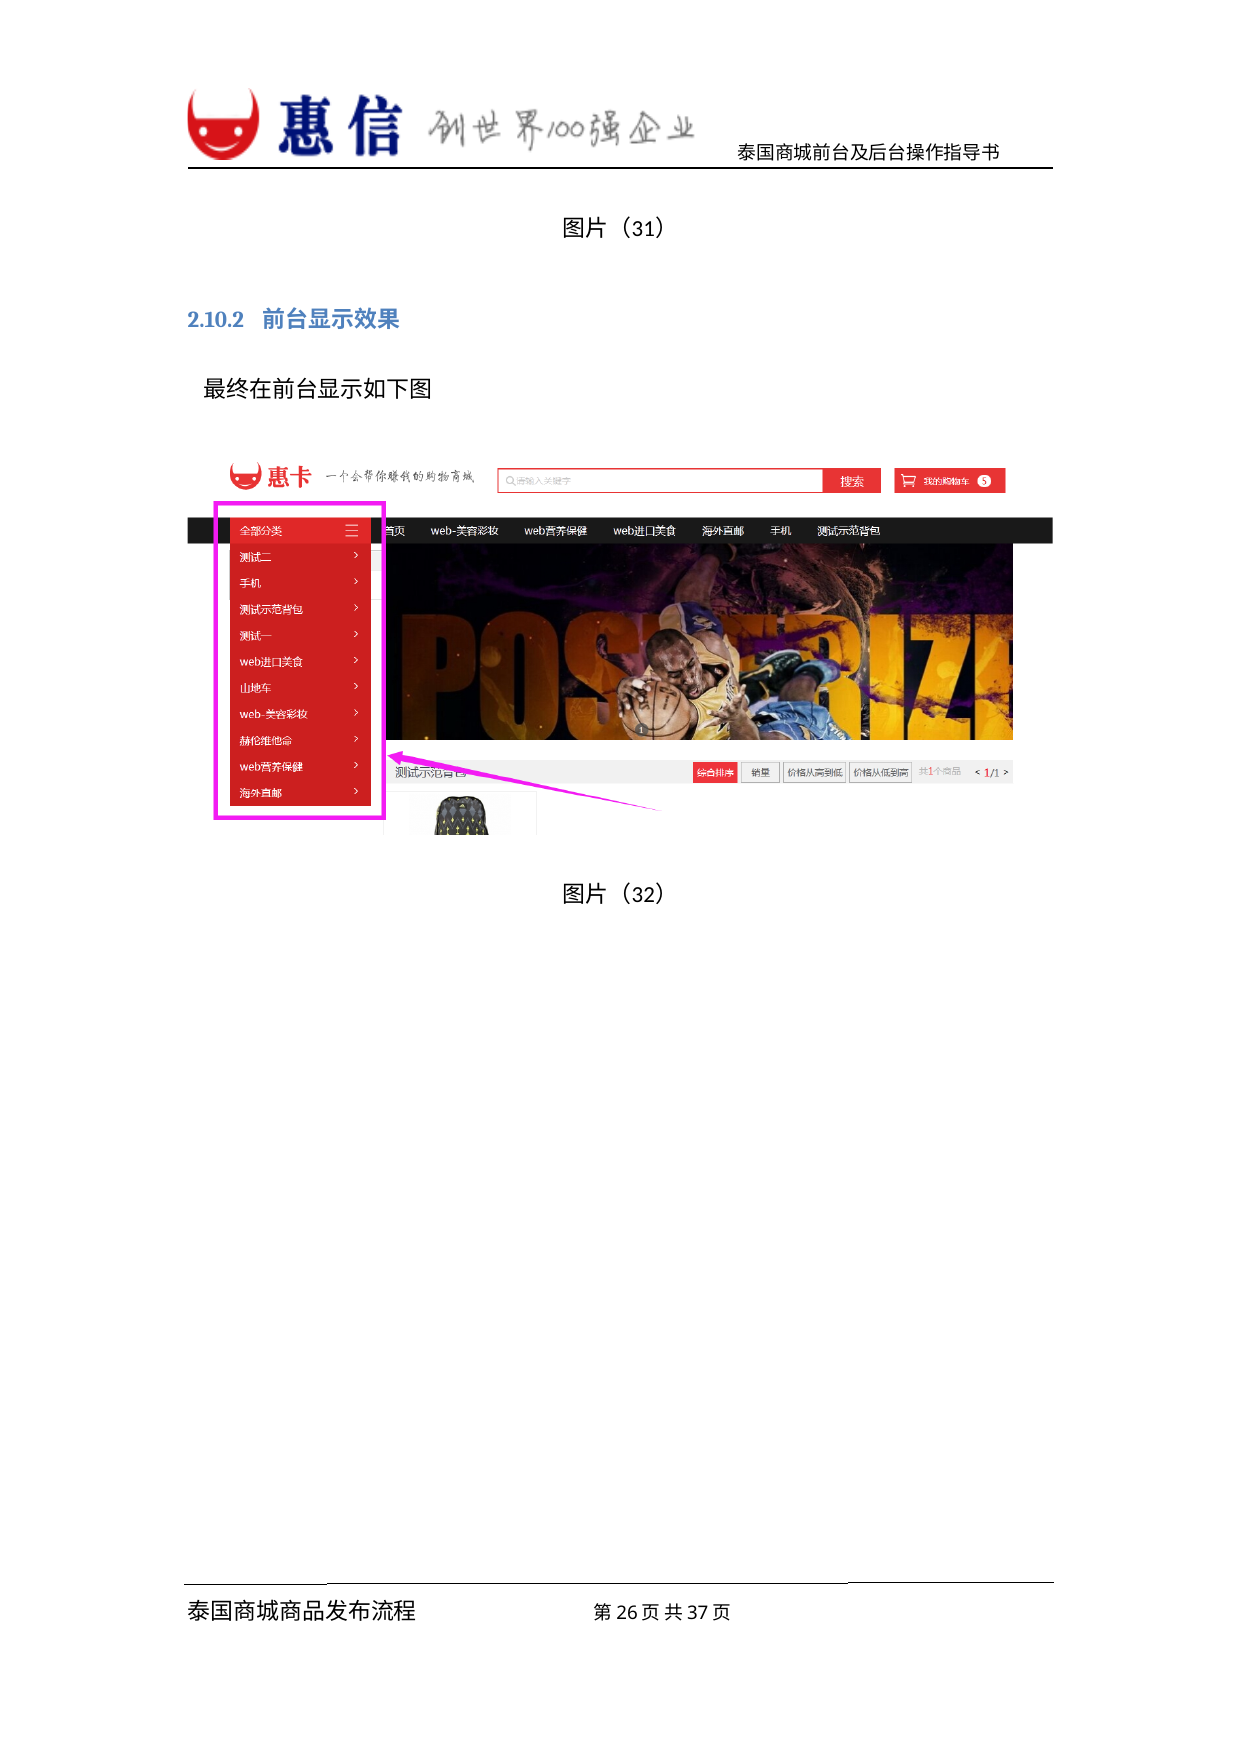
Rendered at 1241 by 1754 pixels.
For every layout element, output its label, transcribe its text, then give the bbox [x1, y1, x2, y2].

text 图片（31） [187, 194, 1053, 259]
text 图片（32） [187, 860, 1053, 925]
picture [187, 88, 695, 160]
text 最终在前台显示如下图 [187, 354, 1053, 419]
subtitle 前台显示效果 [187, 285, 1053, 350]
picture [187, 445, 1053, 835]
